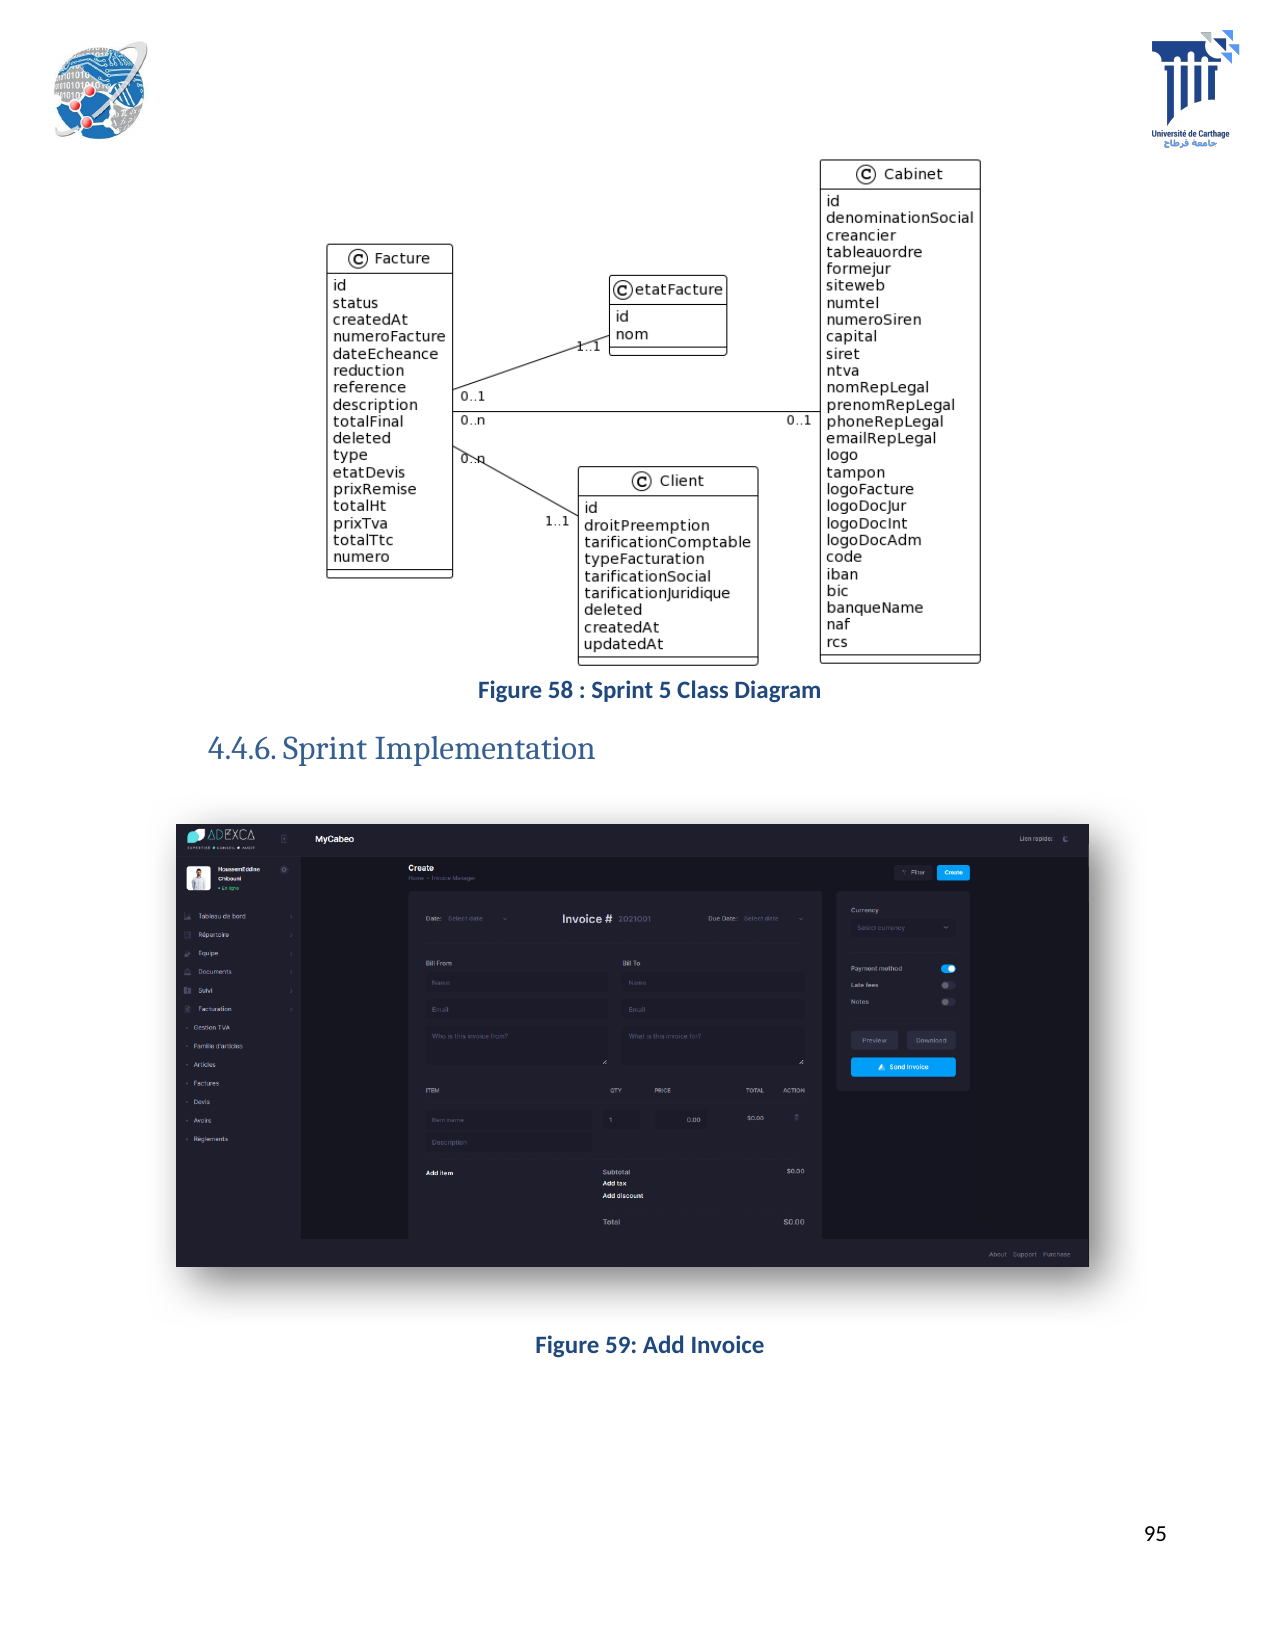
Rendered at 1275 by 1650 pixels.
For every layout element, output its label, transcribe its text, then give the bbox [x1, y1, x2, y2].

picture [176, 824, 1089, 1267]
list Sprint Implementation [208, 730, 1167, 768]
text Figure 59: Add Invoice [133, 1329, 1167, 1360]
text Figure 58 : Sprint 5 Class Diagram [133, 674, 1167, 705]
picture [51, 40, 150, 139]
picture [1142, 30, 1240, 148]
picture [314, 147, 986, 671]
